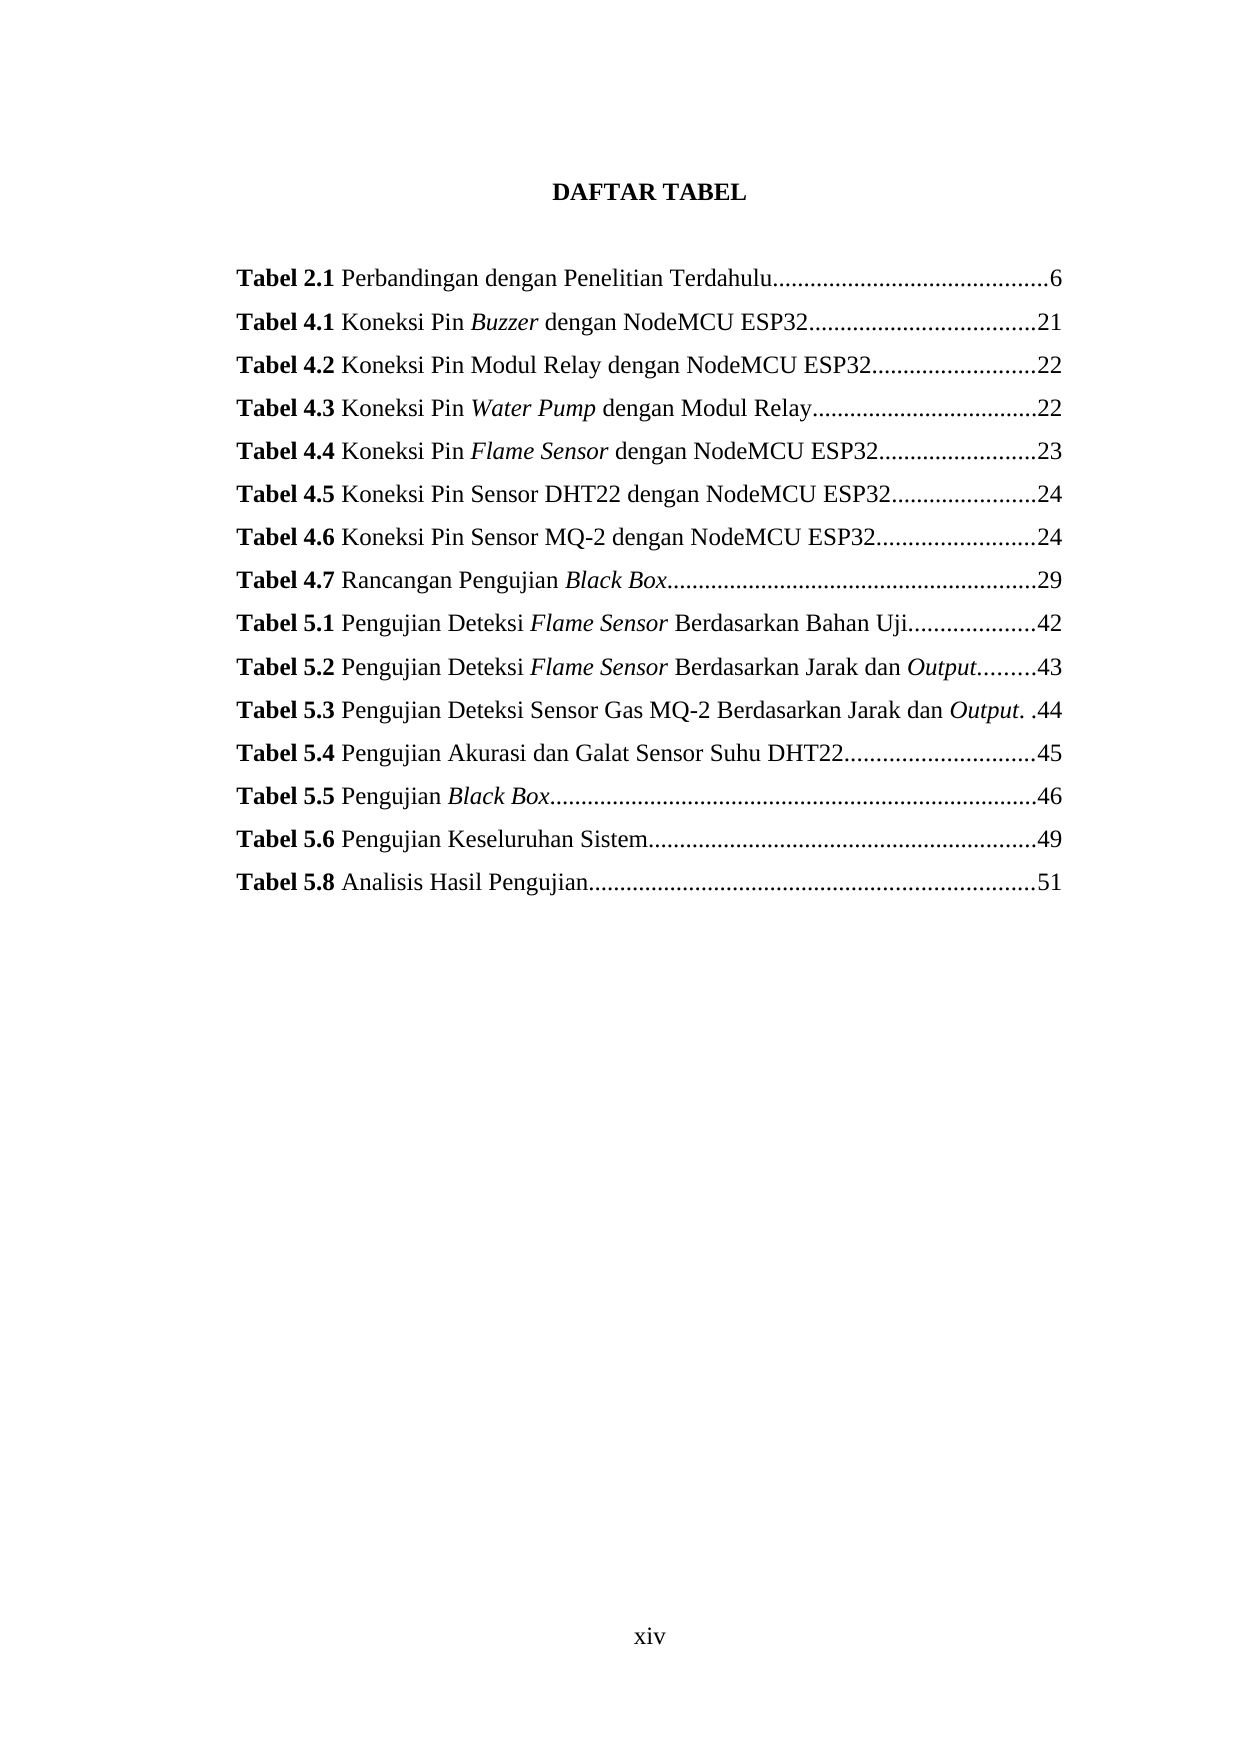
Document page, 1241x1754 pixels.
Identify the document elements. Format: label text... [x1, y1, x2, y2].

text Tabel 4.1 Koneksi Pin Buzzer dengan NodeMCU ESP32 21 [236, 307, 1063, 335]
text Tabel 5.8 Analisis Hasil Pengujian 51 [236, 867, 1063, 896]
text Tabel 5.5 Pengujian Black Box 46 [236, 781, 1063, 810]
text Tabel 4.3 Koneksi Pin Water Pump dengan Modul Relay 22 [236, 393, 1063, 422]
text Tabel 4.5 Koneksi Pin Sensor DHT22 dengan NodeMCU ESP32 24 [236, 479, 1063, 508]
text Tabel 5.3 Pengujian Deteksi Sensor Gas MQ-2 Berdasarkan Jarak dan Output 44 [236, 695, 1063, 723]
text Tabel 5.4 Pengujian Akurasi dan Galat Sensor Suhu DHT22 45 [236, 738, 1063, 767]
text Tabel 4.4 Koneksi Pin Flame Sensor dengan NodeMCU ESP32 23 [236, 436, 1063, 465]
text Tabel 5.2 Pengujian Deteksi Flame Sensor Berdasarkan Jarak dan Output 43 [236, 652, 1063, 680]
subtitle DAFTAR TABEL [236, 177, 1063, 206]
text Tabel 2.1 Perbandingan dengan Penelitian Terdahulu 6 [236, 263, 1063, 292]
text Tabel 4.6 Koneksi Pin Sensor MQ-2 dengan NodeMCU ESP32 24 [236, 522, 1063, 551]
text Tabel 4.2 Koneksi Pin Modul Relay dengan NodeMCU ESP32 22 [236, 350, 1063, 378]
text Tabel 5.6 Pengujian Keseluruhan Sistem 49 [236, 824, 1063, 853]
text Tabel 5.1 Pengujian Deteksi Flame Sensor Berdasarkan Bahan Uji 42 [236, 608, 1063, 637]
text Tabel 4.7 Rancangan Pengujian Black Box 29 [236, 565, 1063, 594]
